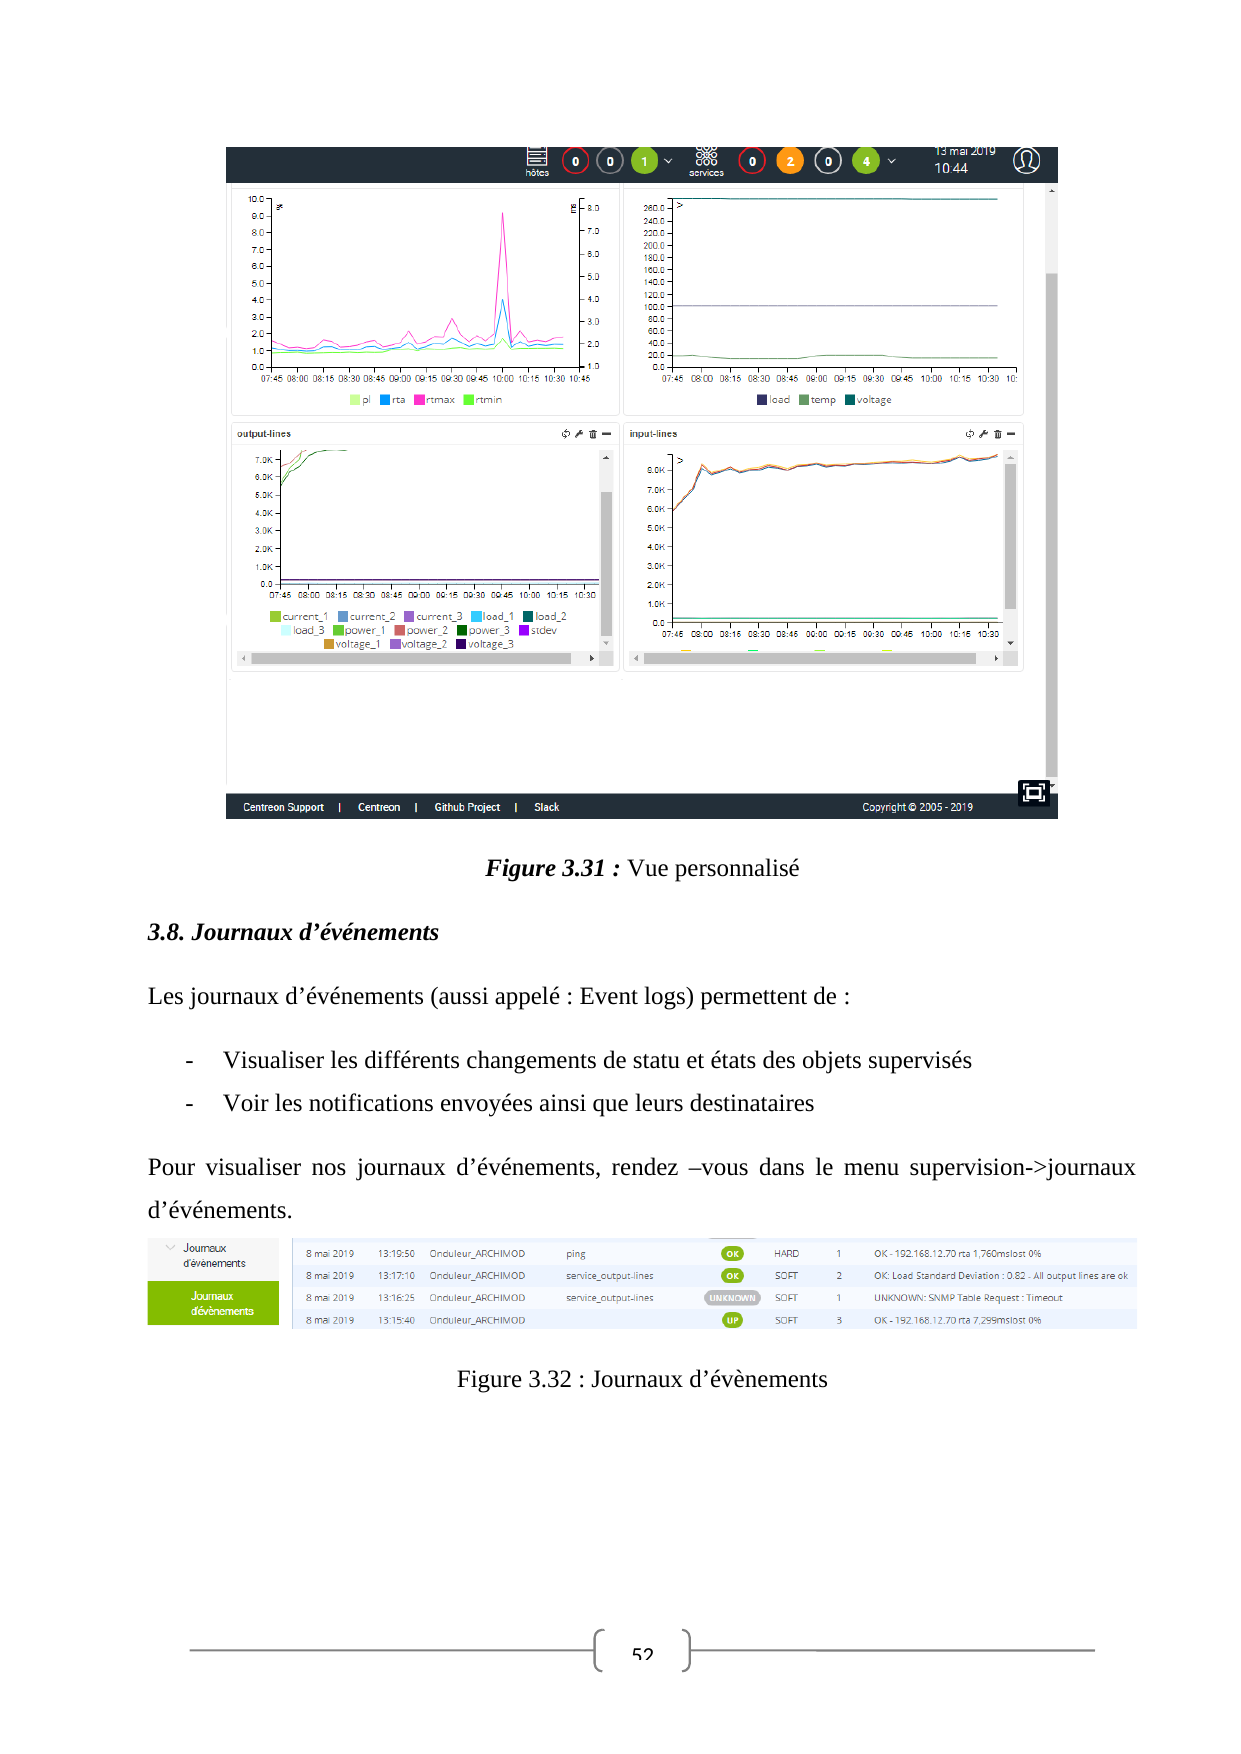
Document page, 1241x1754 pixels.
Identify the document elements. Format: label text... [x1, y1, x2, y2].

picture [147, 1238, 1138, 1329]
text Figure 3.31 : Vue personnalisé [148, 853, 1137, 882]
text Pour visualiser nos journaux d’événements, rendez –vous dans le menu supervision->journaux d’événements. [148, 1152, 1137, 1238]
text Les journaux d’événements (aussi appelé : Event logs) permettent de : [148, 981, 1137, 1010]
list Voir les notifications envoyées ainsi que leurs destinataires [185, 1088, 1137, 1117]
list Visualiser les différents changements de statu et états des objets supervisés [185, 1045, 1137, 1074]
text Figure 3.32 : Journaux d’évènements [148, 1364, 1137, 1392]
picture [226, 147, 1058, 819]
text 3.8. Journaux d’événements [148, 917, 1137, 946]
